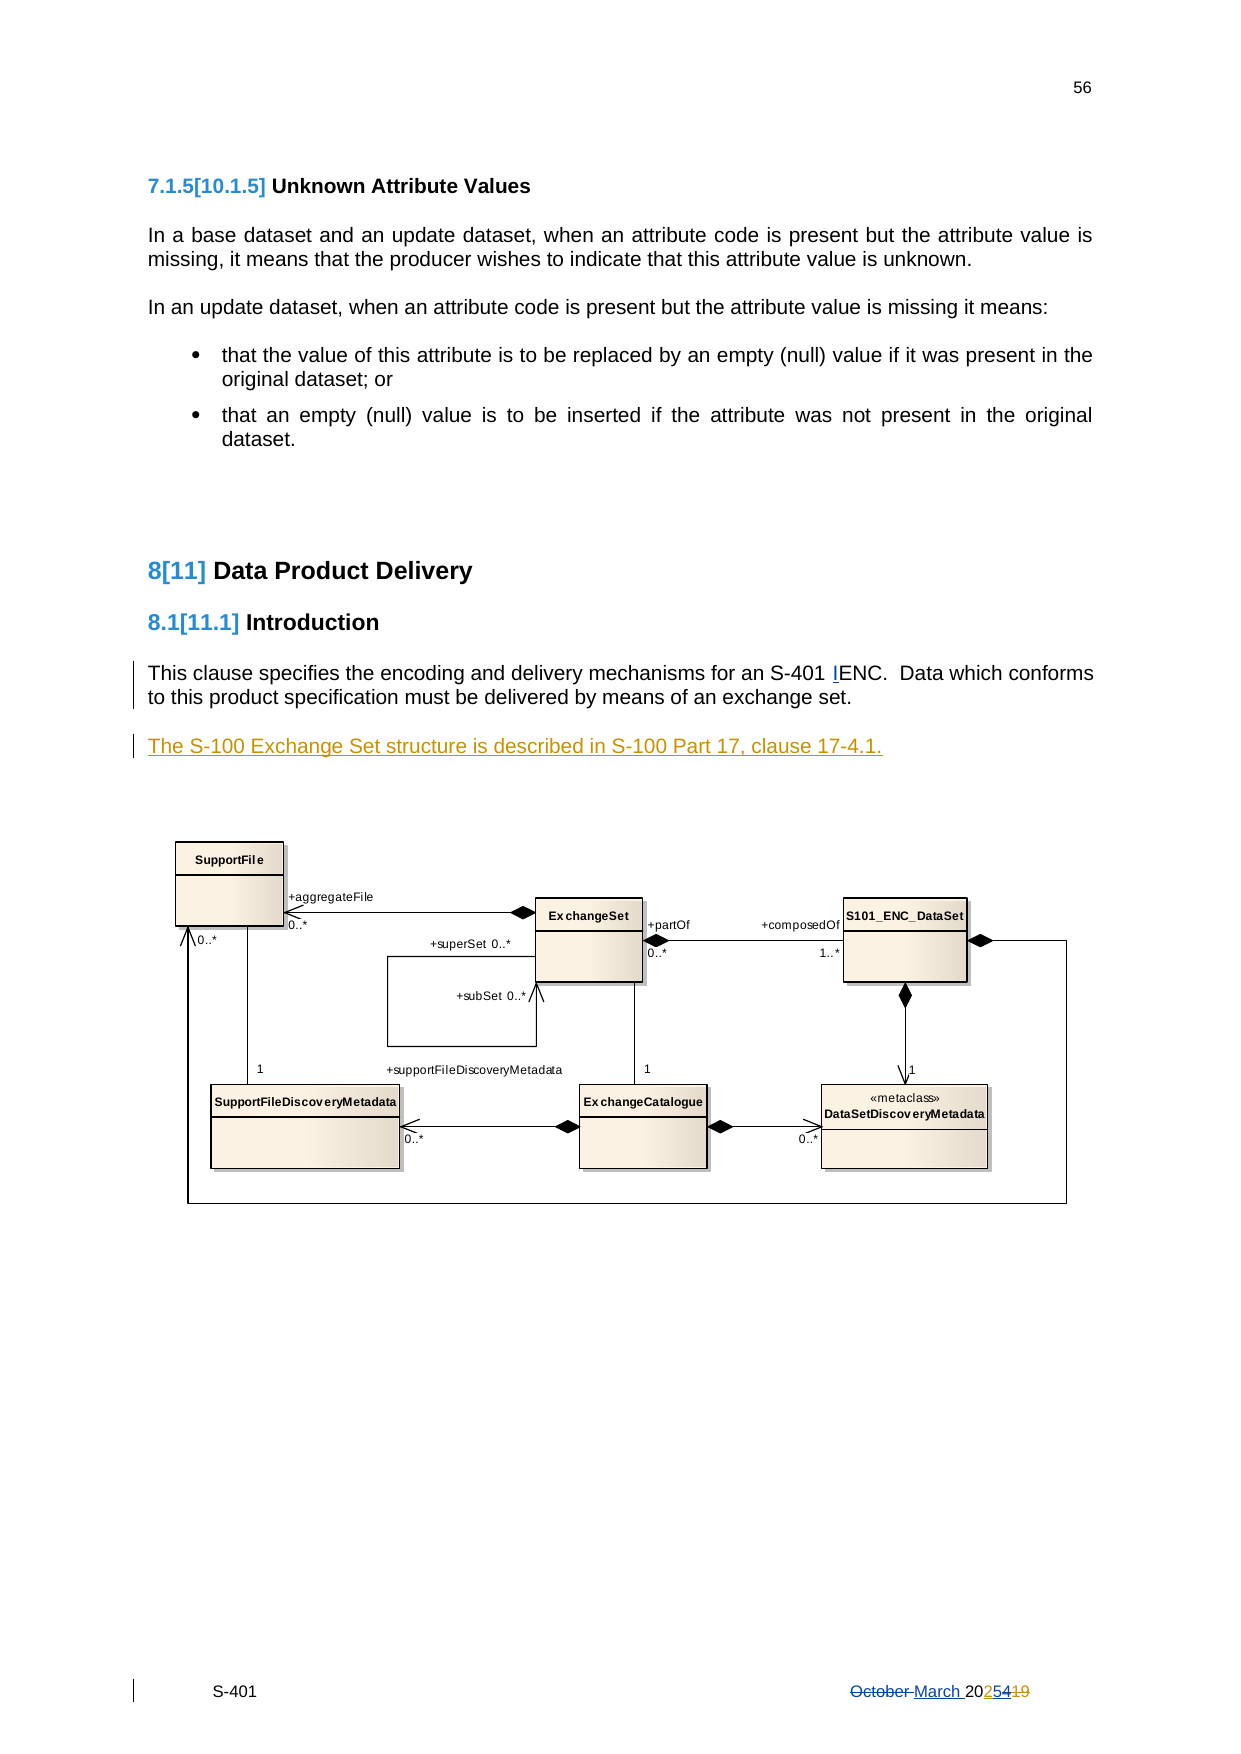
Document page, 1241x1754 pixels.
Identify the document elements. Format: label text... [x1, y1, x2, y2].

text that the value of this attribute is to be replaced by an empty (null) value if it was present in the original dataset; or [192, 343, 1094, 391]
subtitle Introduction [148, 610, 1094, 636]
subtitle Data Product Delivery [148, 557, 1094, 585]
text In a base dataset and an update dataset, when an attribute code is present but the attribute value is missing, it means that the producer wishes to indicate that this attribute value is unknown. [148, 223, 1094, 271]
subtitle Unknown Attribute Values [148, 174, 1094, 198]
text that an empty (null) value is to be inserted if the attribute was not present in the original dataset. [192, 403, 1094, 451]
text This clause specifies the encoding and delivery mechanisms for an S-401 ENC. Data which conforms to this product specification must be delivered by means of an exchange set. [148, 661, 1094, 709]
text In an update dataset, when an attribute code is present but the attribute value is missing it means: [148, 295, 1094, 319]
